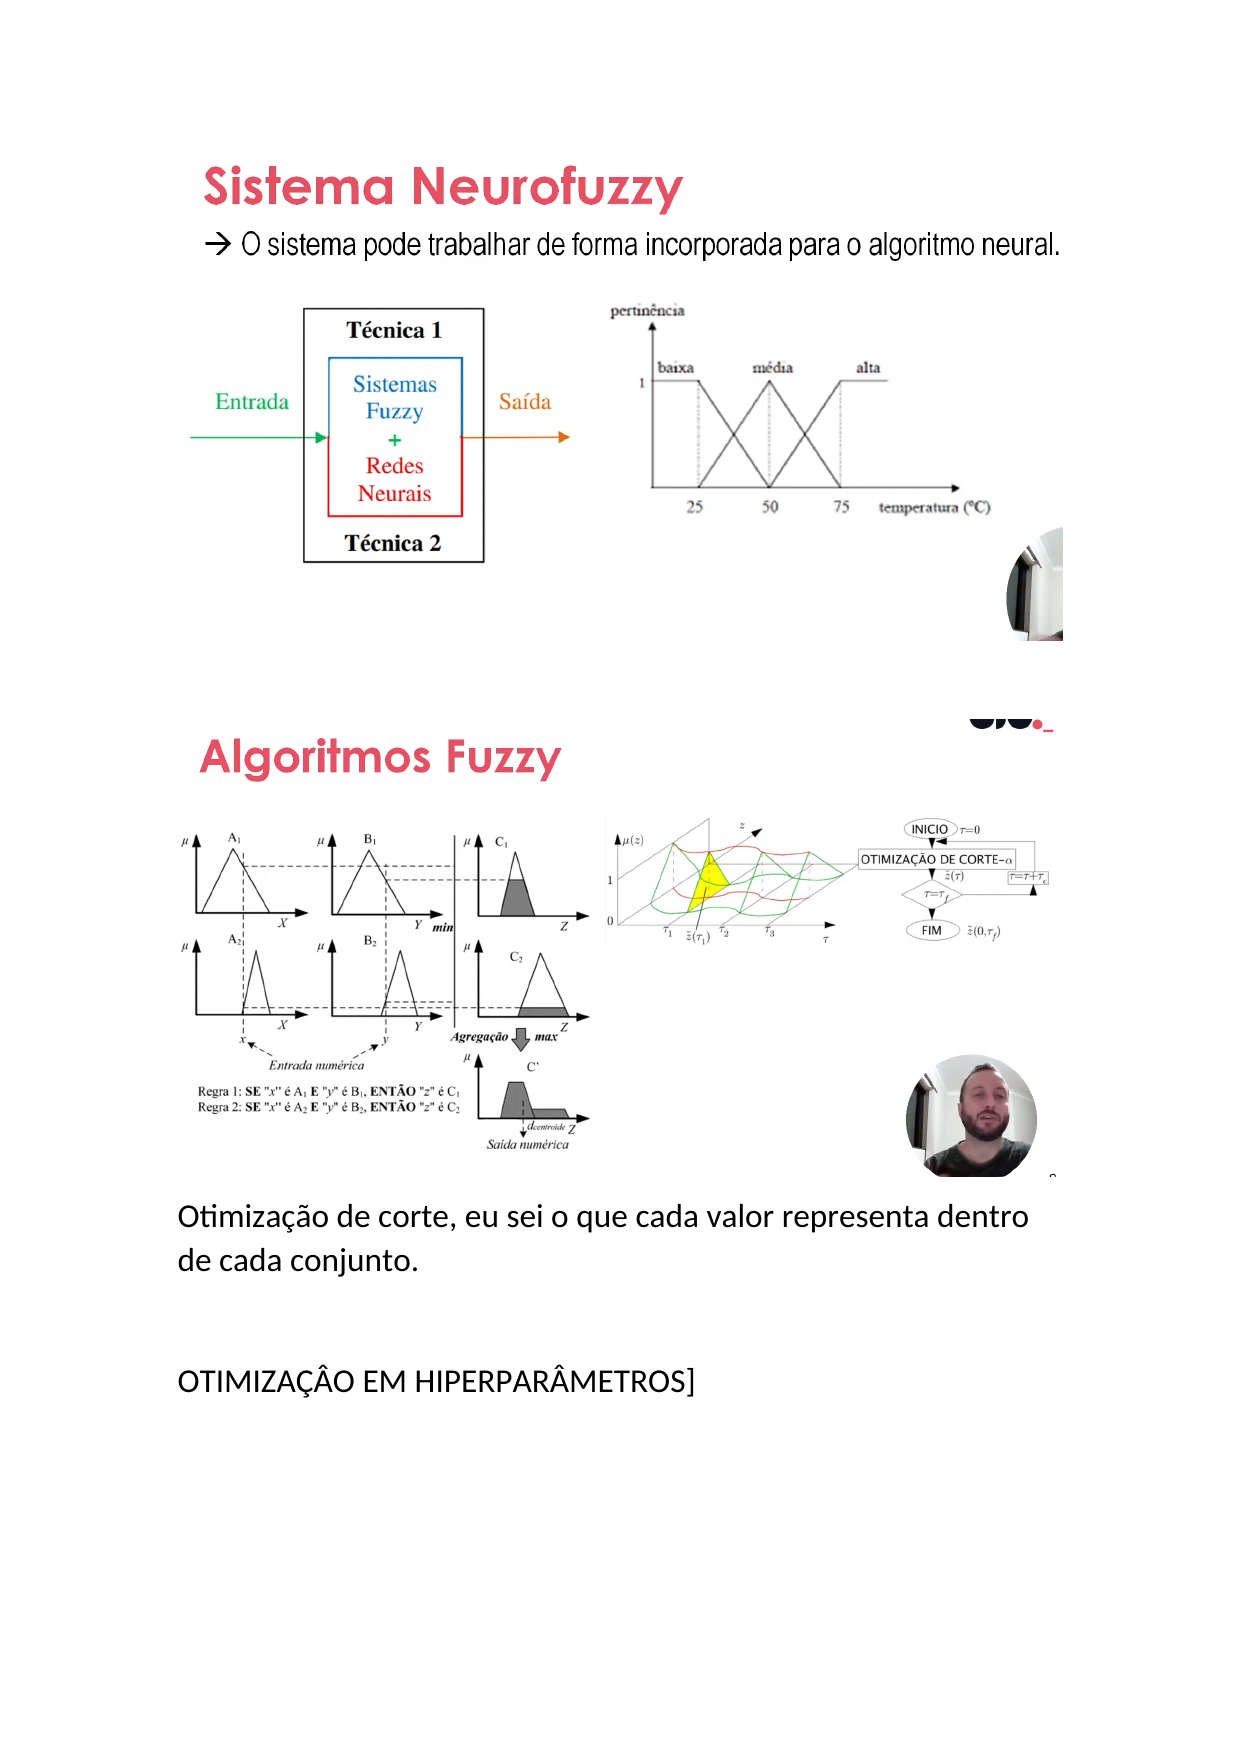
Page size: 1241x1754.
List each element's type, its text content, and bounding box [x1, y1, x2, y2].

picture [177, 719, 1063, 1177]
picture [177, 147, 1063, 641]
text Otimização de corte, eu sei o que cada valor representa dentro de cada conjunto. [177, 1195, 1063, 1280]
text OTIMIZAÇÂO EM HIPERPARÂMETROS] [177, 1361, 1063, 1401]
